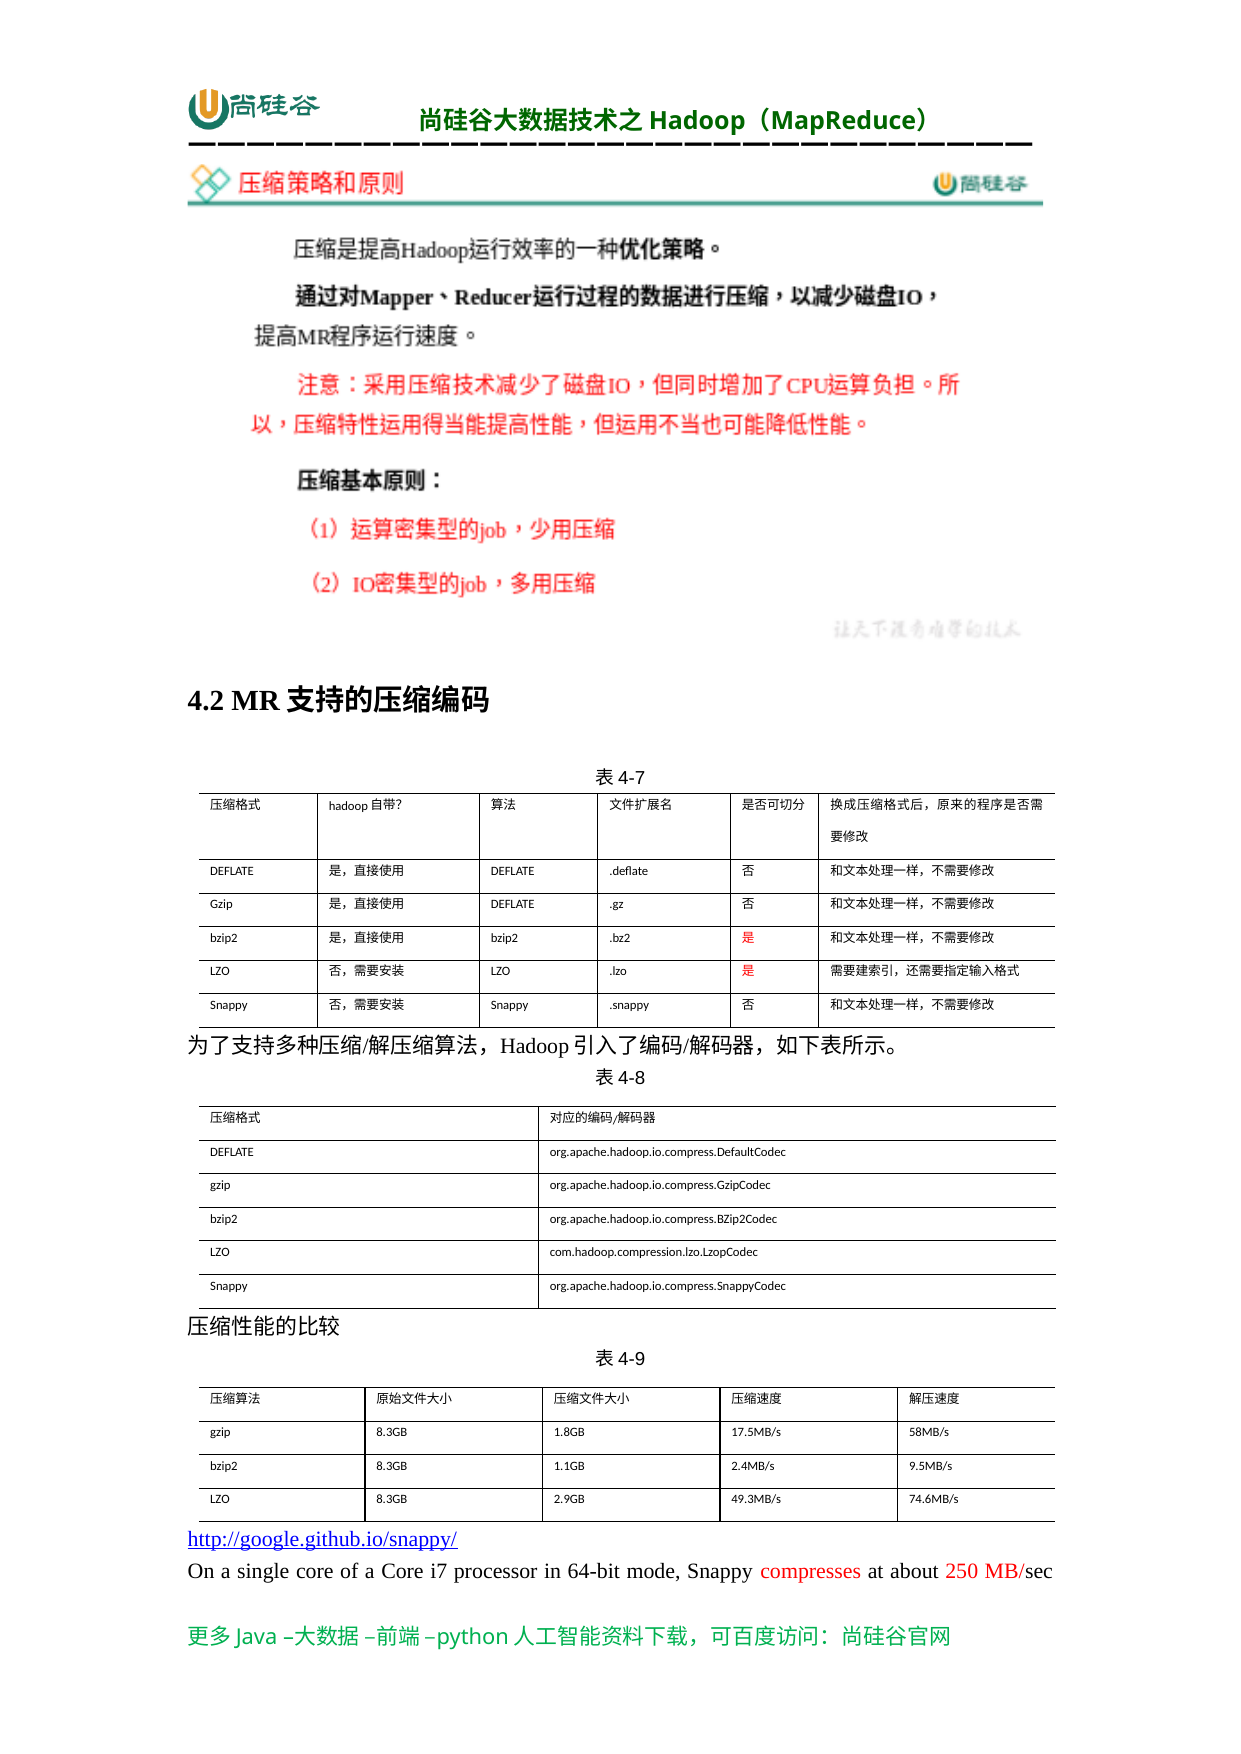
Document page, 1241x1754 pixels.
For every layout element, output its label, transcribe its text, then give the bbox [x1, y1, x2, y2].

table_header 换成压缩格式后，原来的程序是否需要修改 [819, 794, 1055, 859]
table_cell .bz2 [598, 927, 730, 959]
table_cell DEFLATE [480, 894, 597, 926]
table_cell Snappy [480, 994, 597, 1027]
table_header 算法 [480, 794, 597, 859]
table_header 是否可切分 [731, 794, 818, 859]
table_cell LZO [199, 1489, 364, 1521]
table_cell Snappy [199, 1275, 538, 1307]
table_cell .snappy [598, 994, 730, 1027]
table_cell 否，需要安装 [318, 994, 479, 1027]
table_cell .lzo [598, 961, 730, 993]
table_cell 1.1GB [543, 1455, 719, 1488]
table_header 对应的编码/解码器 [539, 1107, 1056, 1140]
table_cell bzip2 [480, 927, 597, 959]
table_cell 是 [731, 927, 818, 959]
table_cell 74.6MB/s [898, 1489, 1055, 1521]
table_cell org.apache.hadoop.io.compress.GzipCodec [539, 1174, 1056, 1207]
table_header 文件扩展名 [598, 794, 730, 859]
table_cell 否，需要安装 [318, 961, 479, 993]
table_cell LZO [480, 961, 597, 993]
table_header 压缩算法 [199, 1388, 364, 1421]
table_cell org.apache.hadoop.io.compress.SnappyCodec [539, 1275, 1056, 1307]
table_cell gzip [199, 1174, 538, 1207]
table_cell 17.5MB/s [721, 1422, 897, 1454]
table_cell 否 [731, 860, 818, 892]
table_cell 和文本处理一样，不需要修改 [819, 894, 1055, 926]
subtitle 4.2 MR支持的压缩编码 [187, 665, 1053, 730]
table_cell bzip2 [199, 927, 317, 959]
table_cell 否 [731, 994, 818, 1027]
table_cell 58MB/s [898, 1422, 1055, 1454]
table_cell DEFLATE [199, 1141, 538, 1173]
table_cell 2.4MB/s [721, 1455, 897, 1488]
table_cell 是，直接使用 [318, 894, 479, 926]
table_cell 是，直接使用 [318, 927, 479, 959]
table_cell LZO [199, 961, 317, 993]
table_cell 和文本处理一样，不需要修改 [819, 927, 1055, 959]
table_cell gzip [199, 1422, 364, 1454]
table_cell 和文本处理一样，不需要修改 [819, 860, 1055, 892]
table_cell org.apache.hadoop.io.compress.BZip2Codec [539, 1208, 1056, 1240]
table_header 解压速度 [898, 1388, 1055, 1421]
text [187, 1555, 1053, 1587]
text 表4-7 [187, 760, 1053, 793]
table_cell com.hadoop.compression.lzo.LzopCodec [539, 1241, 1056, 1274]
table_cell 2.9GB [543, 1489, 719, 1521]
table_cell Snappy [199, 994, 317, 1027]
table_header 压缩文件大小 [543, 1388, 719, 1421]
table_cell DEFLATE [199, 860, 317, 892]
table_cell 和文本处理一样，不需要修改 [819, 994, 1055, 1027]
table_cell 需要建索引，还需要指定输入格式 [819, 961, 1055, 993]
table_cell 8.3GB [366, 1455, 542, 1488]
table_cell org.apache.hadoop.io.compress.DefaultCodec [539, 1141, 1056, 1173]
table_header 压缩格式 [199, 794, 317, 859]
table_cell 是 [731, 961, 818, 993]
text 表4-9 [187, 1341, 1053, 1373]
table_cell .deflate [598, 860, 730, 892]
table_cell 49.3MB/s [721, 1489, 897, 1521]
table_cell Gzip [199, 894, 317, 926]
table_cell .gz [598, 894, 730, 926]
table_cell 8.3GB [366, 1489, 542, 1521]
table_header 压缩格式 [199, 1107, 538, 1140]
table_cell bzip2 [199, 1455, 364, 1488]
table_header 压缩速度 [721, 1388, 897, 1421]
table_cell 否 [731, 894, 818, 926]
text 表4-8 [187, 1060, 1053, 1093]
table_cell 8.3GB [366, 1422, 542, 1454]
text 为了支持多种压缩/解压缩算法，Hadoop引入了编码/解码器，如下表所示。 [187, 1028, 1053, 1060]
table_cell bzip2 [199, 1208, 538, 1240]
table_cell LZO [199, 1241, 538, 1274]
table_header 原始文件大小 [366, 1388, 542, 1421]
picture [187, 88, 320, 130]
text 压缩性能的比较 [187, 1308, 1053, 1341]
table_cell 1.8GB [543, 1422, 719, 1454]
table_cell 是，直接使用 [318, 860, 479, 892]
table_header hadoop自带？ [318, 794, 479, 859]
table_cell DEFLATE [480, 860, 597, 892]
table_cell 9.5MB/s [898, 1455, 1055, 1488]
text http://google.github.io/snappy/ [187, 1522, 1053, 1555]
